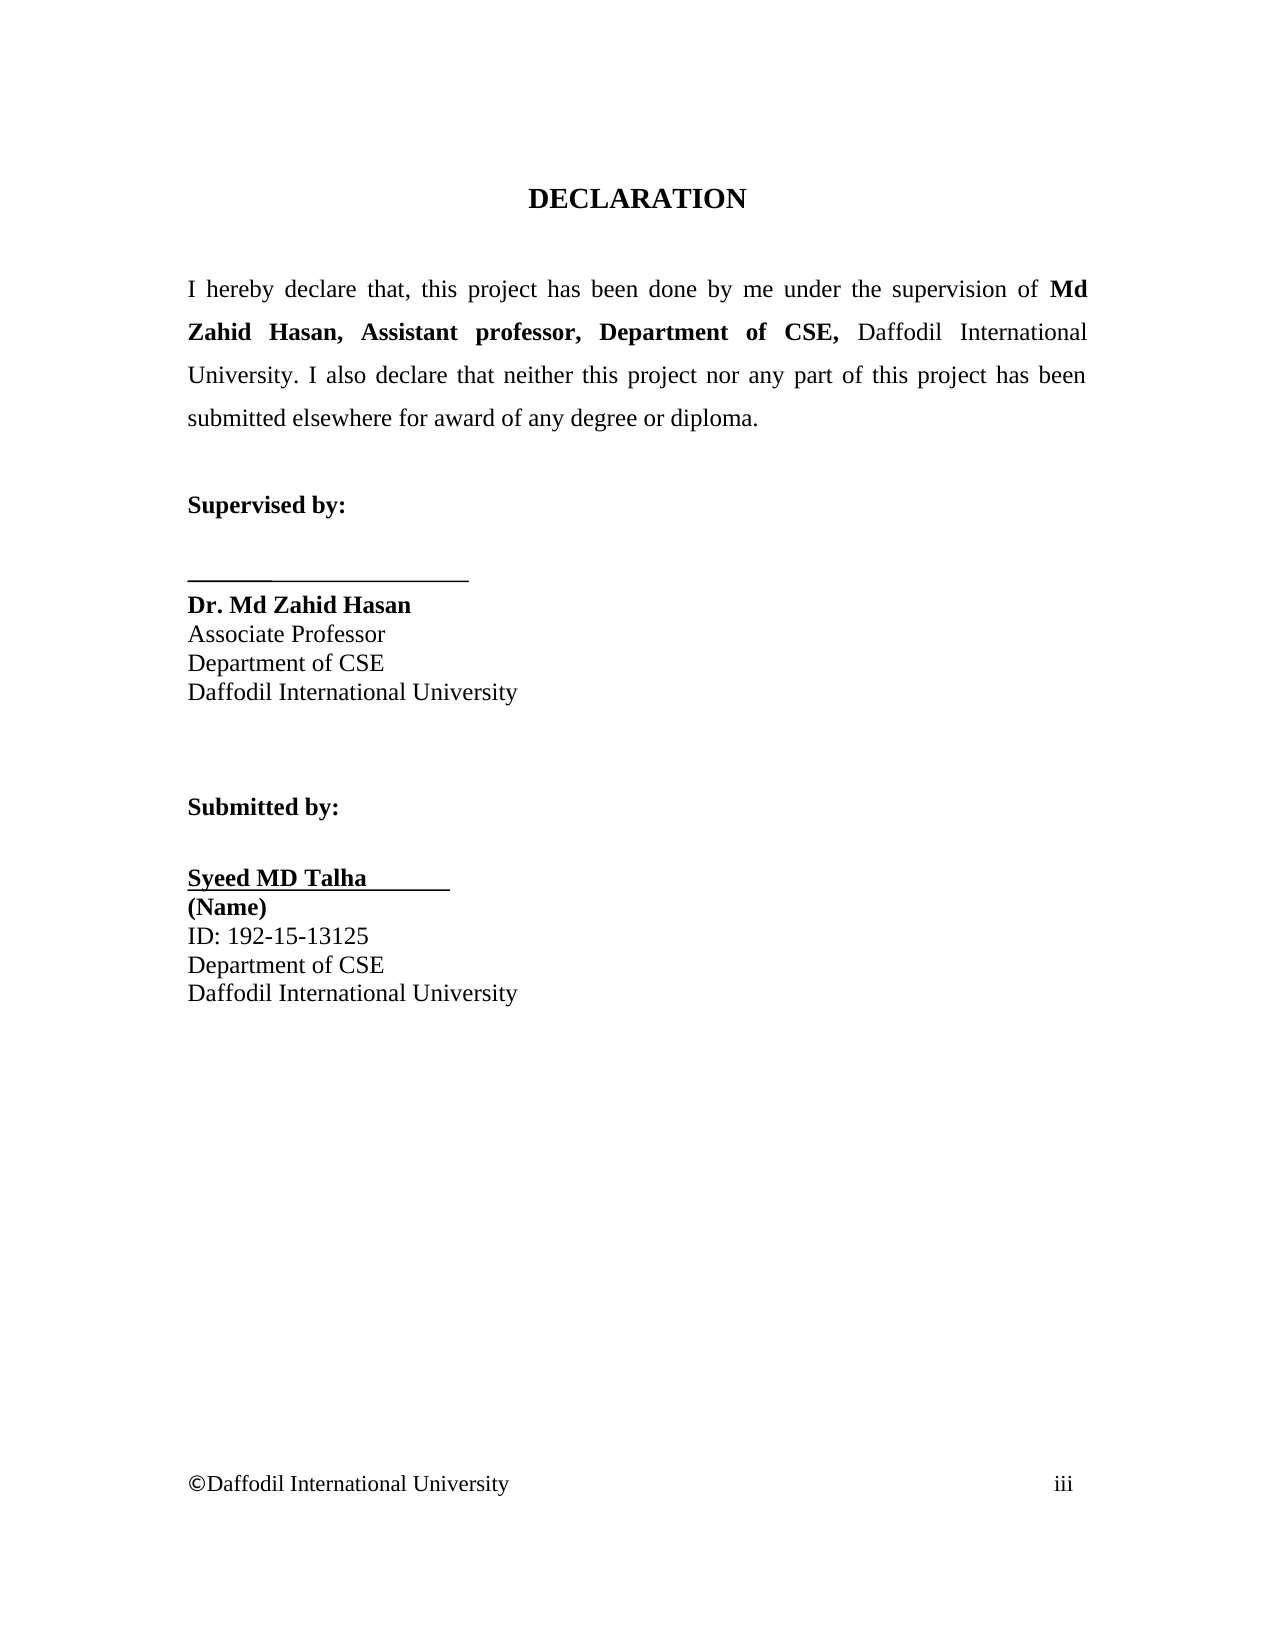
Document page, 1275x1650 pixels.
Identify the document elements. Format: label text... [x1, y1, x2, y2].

text Department of CSE [187, 648, 1087, 677]
text (Name) [187, 892, 1087, 921]
text Submitted by: [187, 792, 1087, 820]
text Associate Professor [187, 619, 1087, 648]
text Daffodil International University [187, 677, 1087, 705]
text I hereby declare that, this project has been done by me under the supervision of Md Zahid Hasan, Assistant professor, Department of CSE, Daffodil International University. I also declare that neither this project nor any part of this project has been submitted elsewhere for award of any degree or diploma. [187, 274, 1087, 432]
text Supervised by: [187, 490, 1087, 518]
text ID: 192-15-13125 [187, 921, 1087, 950]
text Declaration [187, 181, 1087, 214]
text Dr. Md Zahid Hasan [187, 590, 1087, 619]
text Daffodil International University [187, 978, 1087, 1007]
text Department of CSE [187, 950, 1087, 978]
text Syeed MD Talha [187, 863, 1087, 892]
